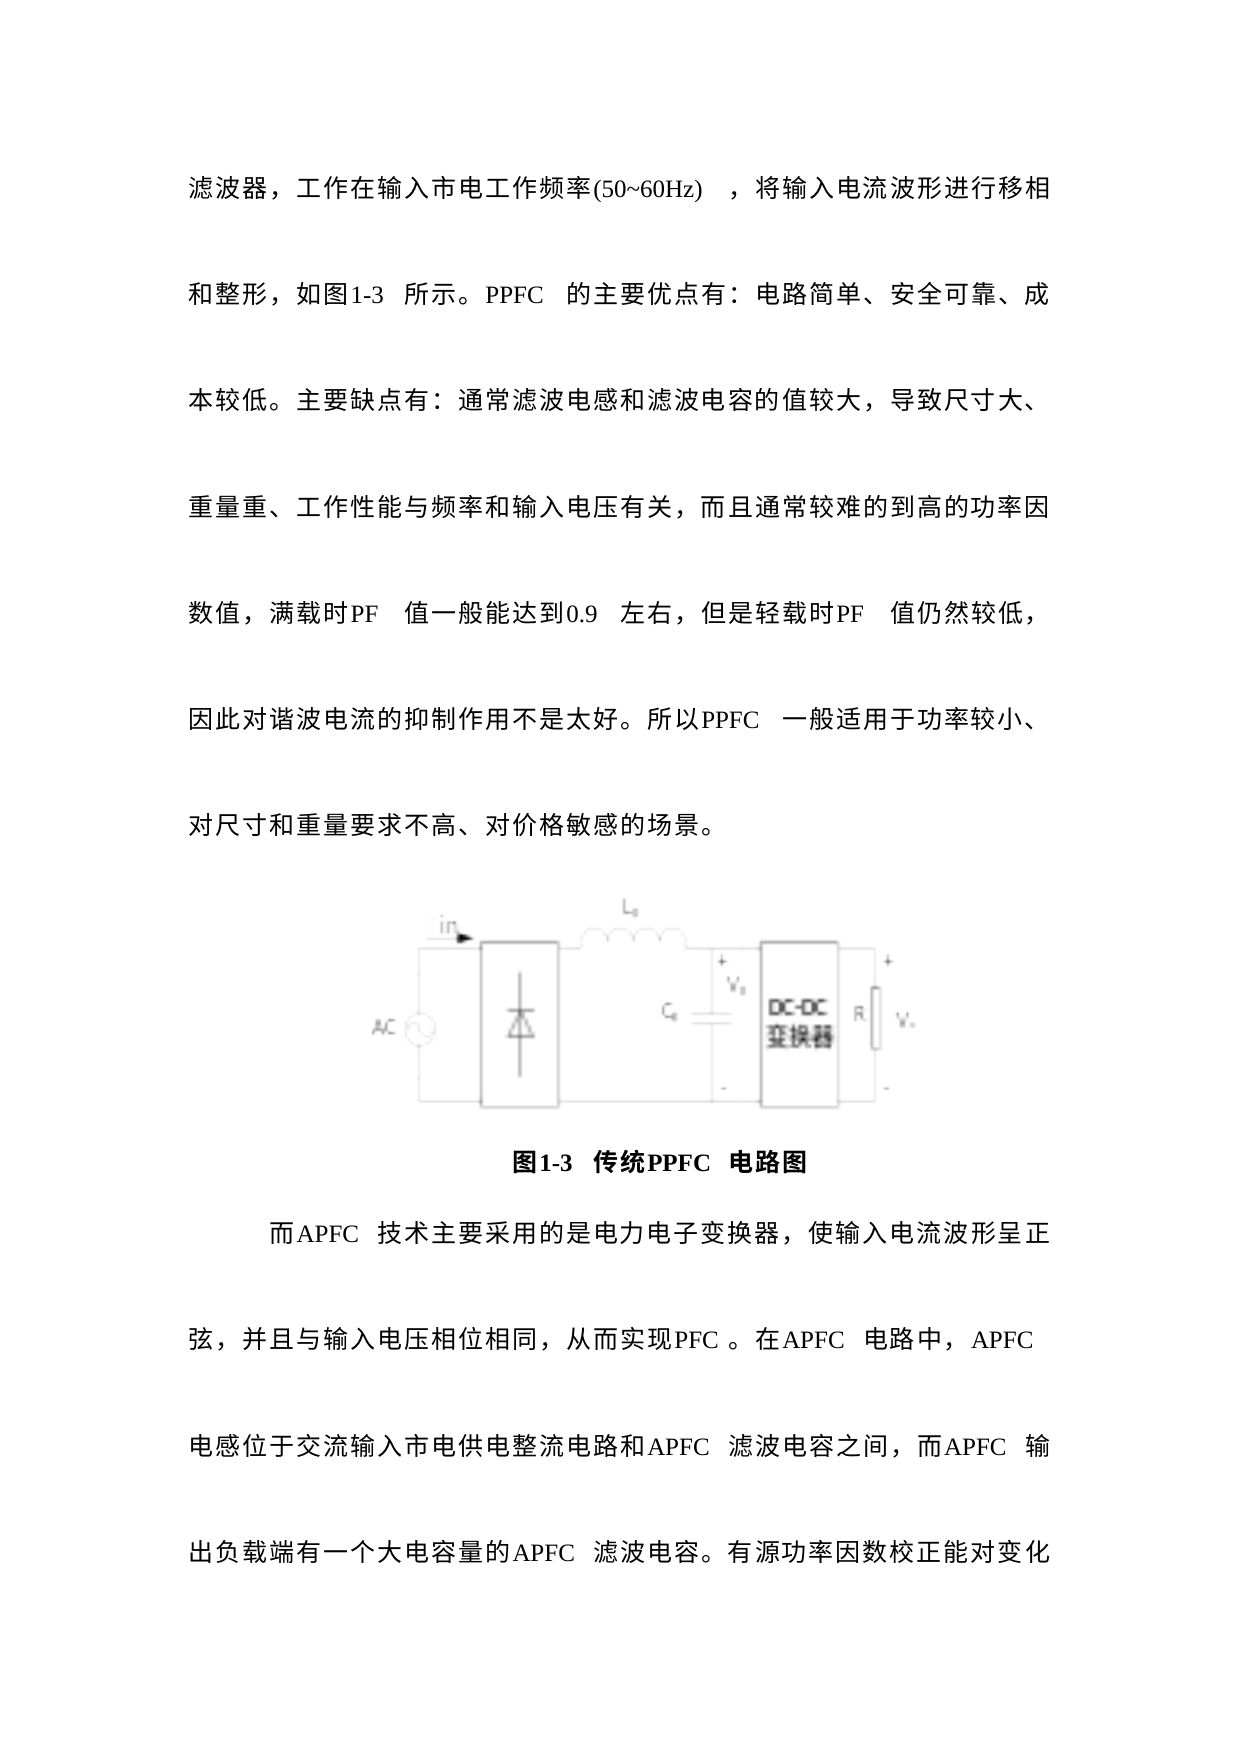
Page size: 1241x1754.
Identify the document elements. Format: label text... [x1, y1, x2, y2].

text 图1-3 传统PPFC电路图 [188, 1125, 1052, 1196]
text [188, 1196, 1052, 1586]
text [188, 151, 1052, 859]
